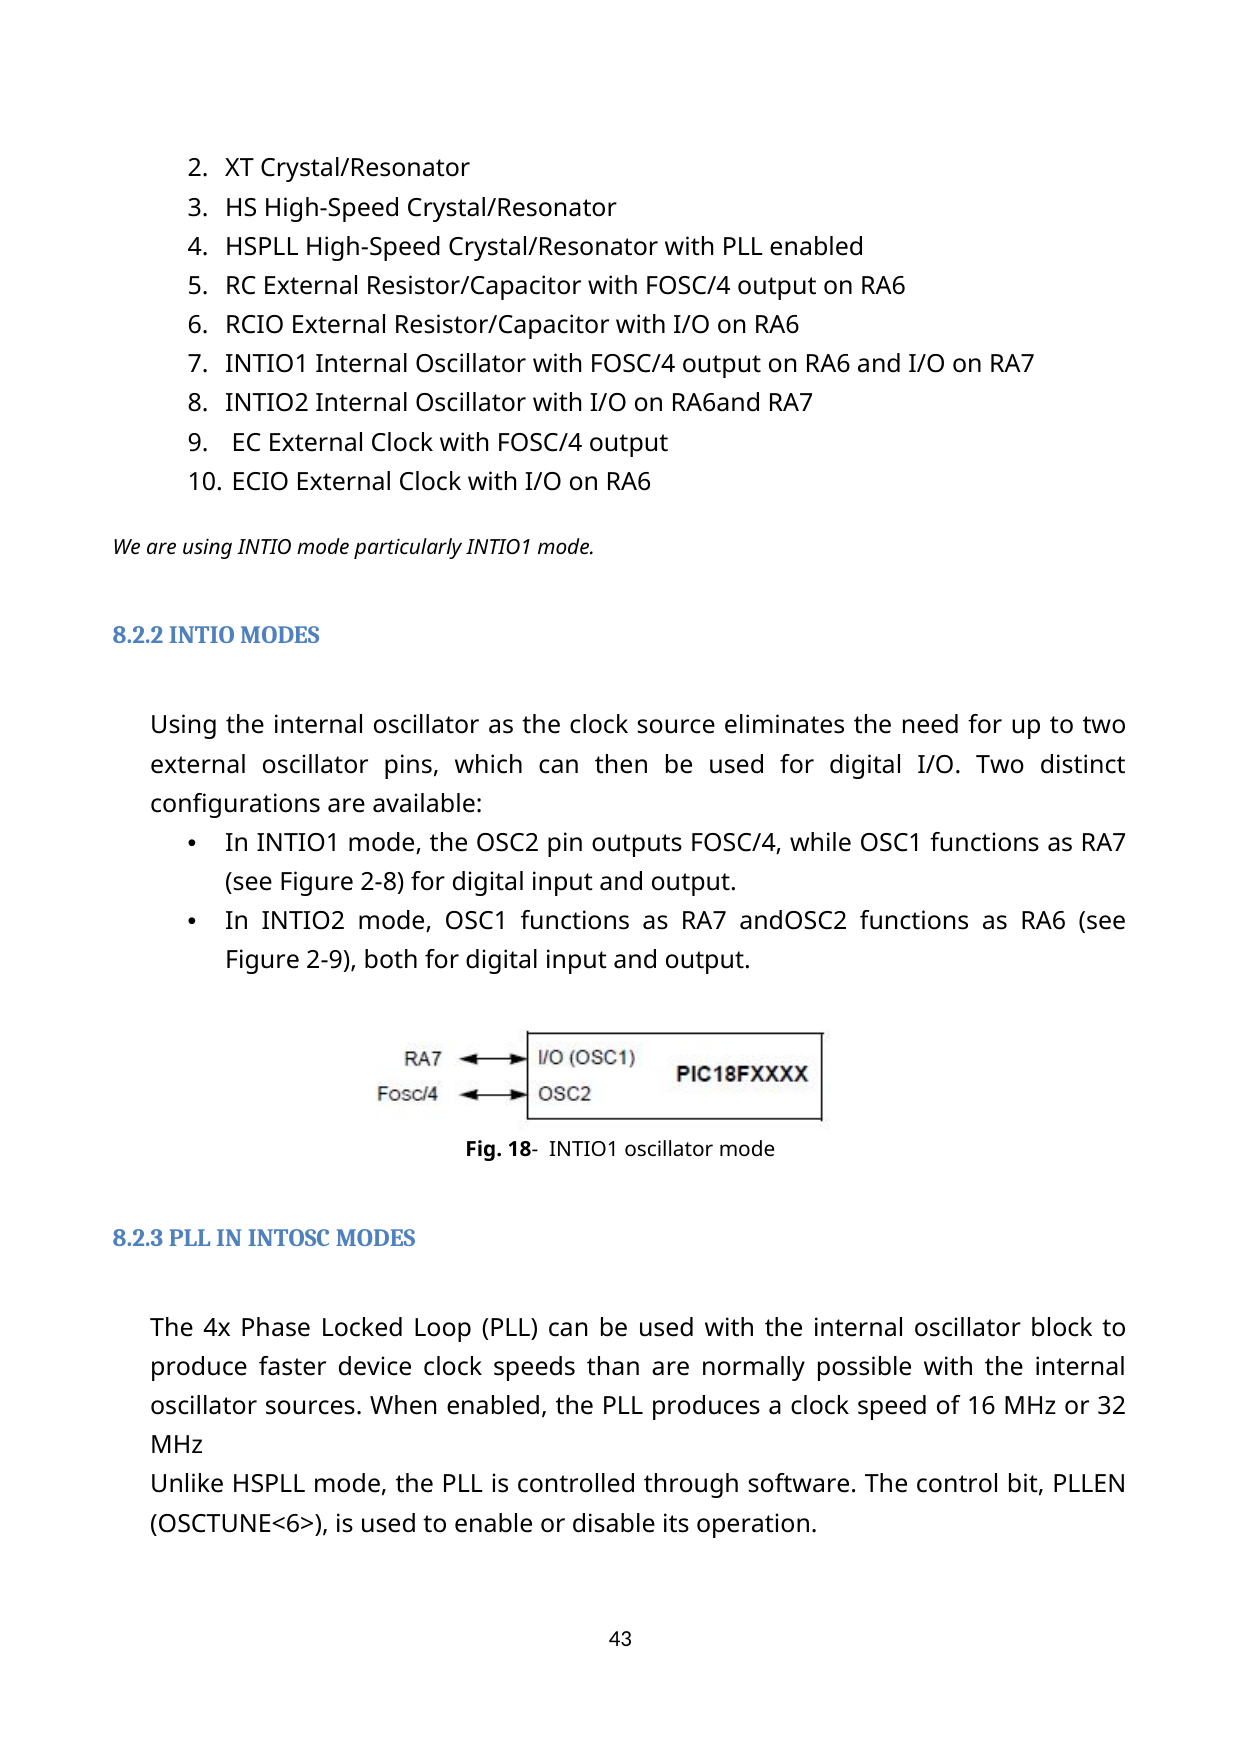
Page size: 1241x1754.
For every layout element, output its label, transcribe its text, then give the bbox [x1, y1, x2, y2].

list In INTIO2 mode, OSC1 functions as RA7 andOSC2 functions as RA6 (see Figure 2-9), both for digital input and output. [187, 903, 1128, 976]
picture [375, 1017, 865, 1131]
subtitle 8.2.2 INTIO MODES [112, 621, 1128, 650]
list INTIO1 Internal Oscillator with FOSC/4 output on RA6 and I/O on RA7 [187, 346, 1128, 380]
list HS High-Speed Crystal/Resonator [187, 189, 1128, 223]
text Fig. 18- INTIO1 oscillator mode [112, 1134, 1128, 1162]
list ECIO External Clock with I/O on RA6 [187, 463, 1128, 497]
list EC External Clock with FOSC/4 output [187, 424, 1128, 458]
list Unlike HSPLL mode, the PLL is controlled through software. The control bit, PLLEN (OSCTUNE<6>), is used to enable or disable its operation. [150, 1466, 1128, 1539]
list RCIO External Resistor/Capacitor with I/O on RA6 [187, 307, 1128, 341]
list HSPLL High-Speed Crystal/Resonator with PLL enabled [187, 228, 1128, 262]
subtitle 8.2.3 PLL IN INTOSC MODES [112, 1223, 1128, 1252]
list RC External Resistor/Capacitor with FOSC/4 output on RA6 [187, 267, 1128, 302]
text We are using INTIO mode particularly INTIO1 mode. [112, 532, 1128, 560]
list INTIO2 Internal Oscillator with I/O on RA6and RA7 [187, 385, 1128, 419]
list The 4x Phase Locked Loop (PLL) can be used with the internal oscillator block to produce faster device clock speeds than are normally possible with the internal oscillator sources. When enabled, the PLL produces a clock speed of 16 MHz or 32 MHz [150, 1309, 1128, 1461]
list In INTIO1 mode, the OSC2 pin outputs FOSC/4, while OSC1 functions as RA7 (see Figure 2-8) for digital input and output. [187, 825, 1128, 898]
list Using the internal oscillator as the clock source eliminates the need for up to two external oscillator pins, which can then be used for digital I/O. Two distinct configurations are available: [150, 707, 1128, 819]
list XT Crystal/Resonator [187, 150, 1128, 184]
